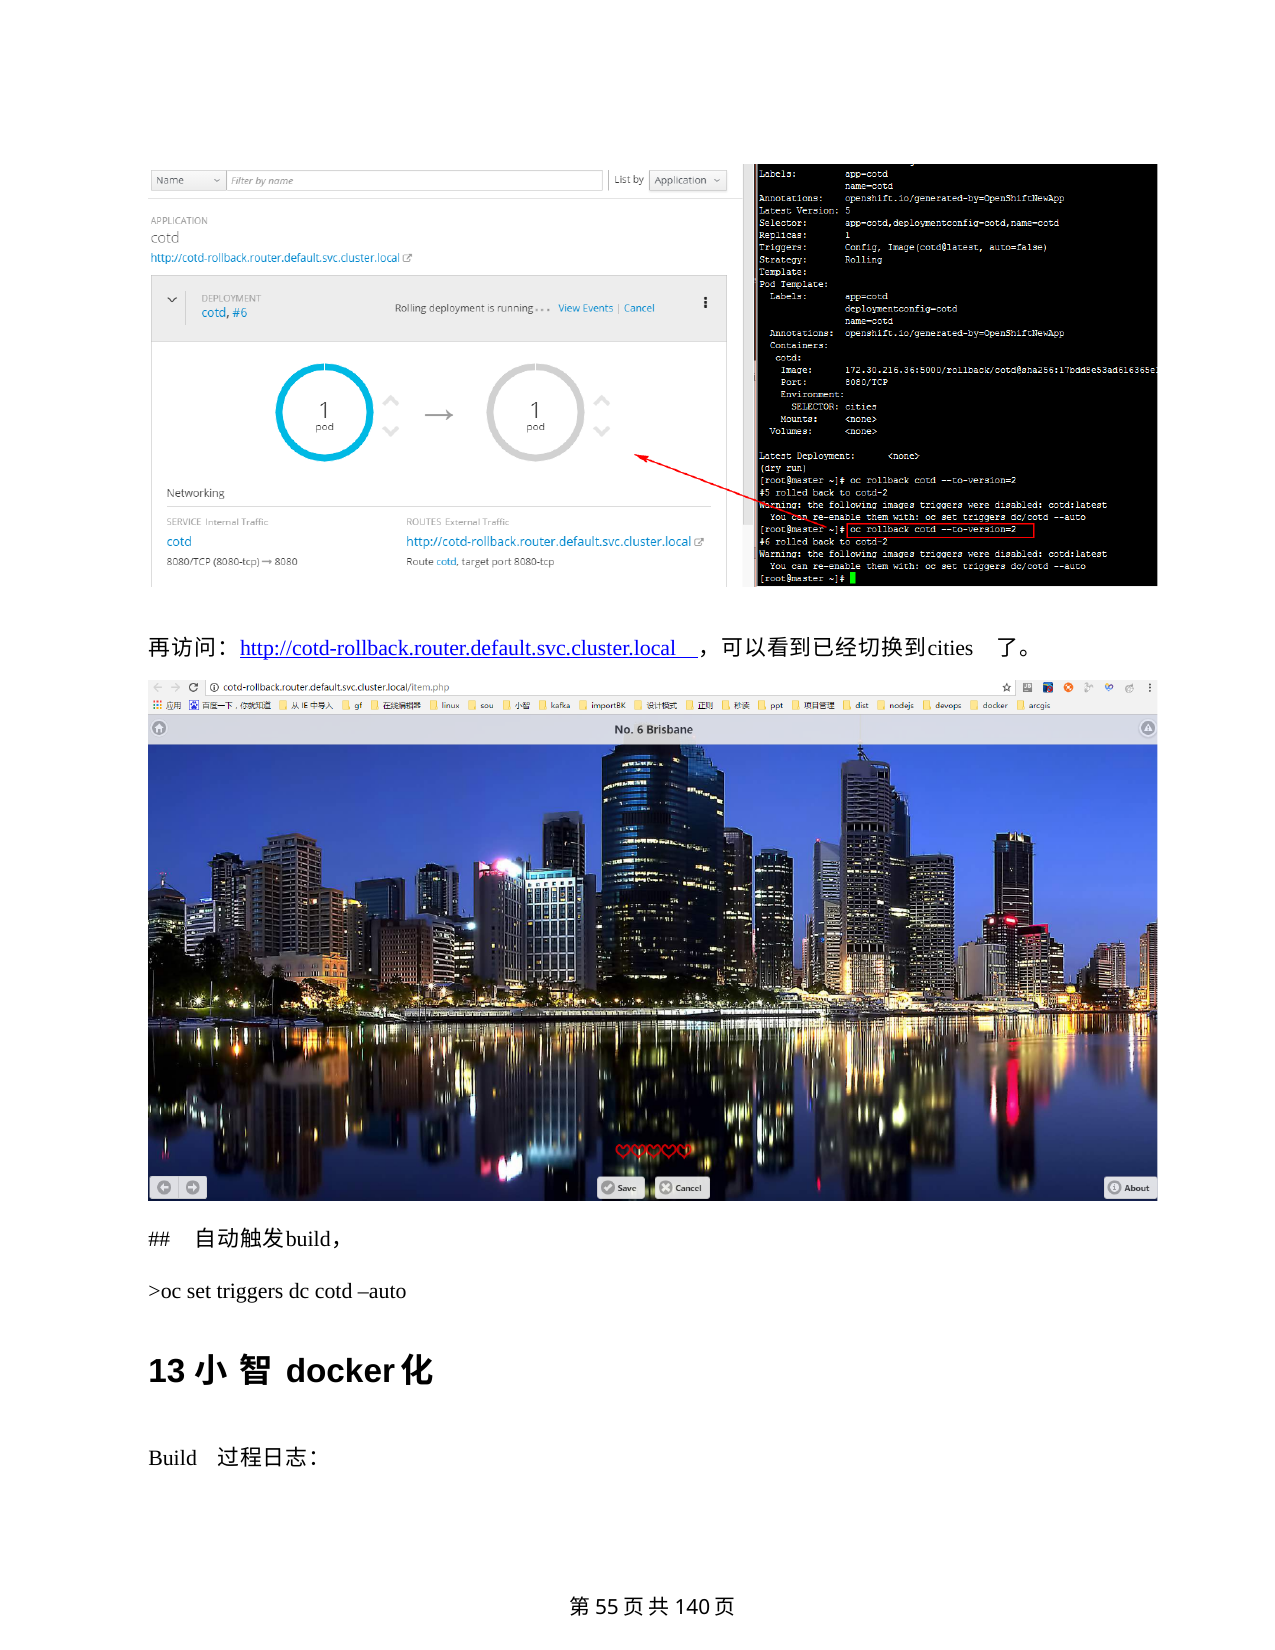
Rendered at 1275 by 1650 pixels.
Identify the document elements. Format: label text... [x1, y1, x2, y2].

subtitle 小智docker化 [148, 1330, 1156, 1405]
picture [148, 680, 1158, 1201]
text ## 自动触发build， [148, 1218, 1156, 1256]
text 再访问：http://cotd-rollback.router.default.svc.cluster.local，可以看到已经切换到cities了。 [148, 627, 1156, 665]
text >oc set triggers dc cotd –auto [148, 1272, 1156, 1309]
text Build过程日志： [148, 1437, 1156, 1475]
picture [148, 164, 1158, 587]
